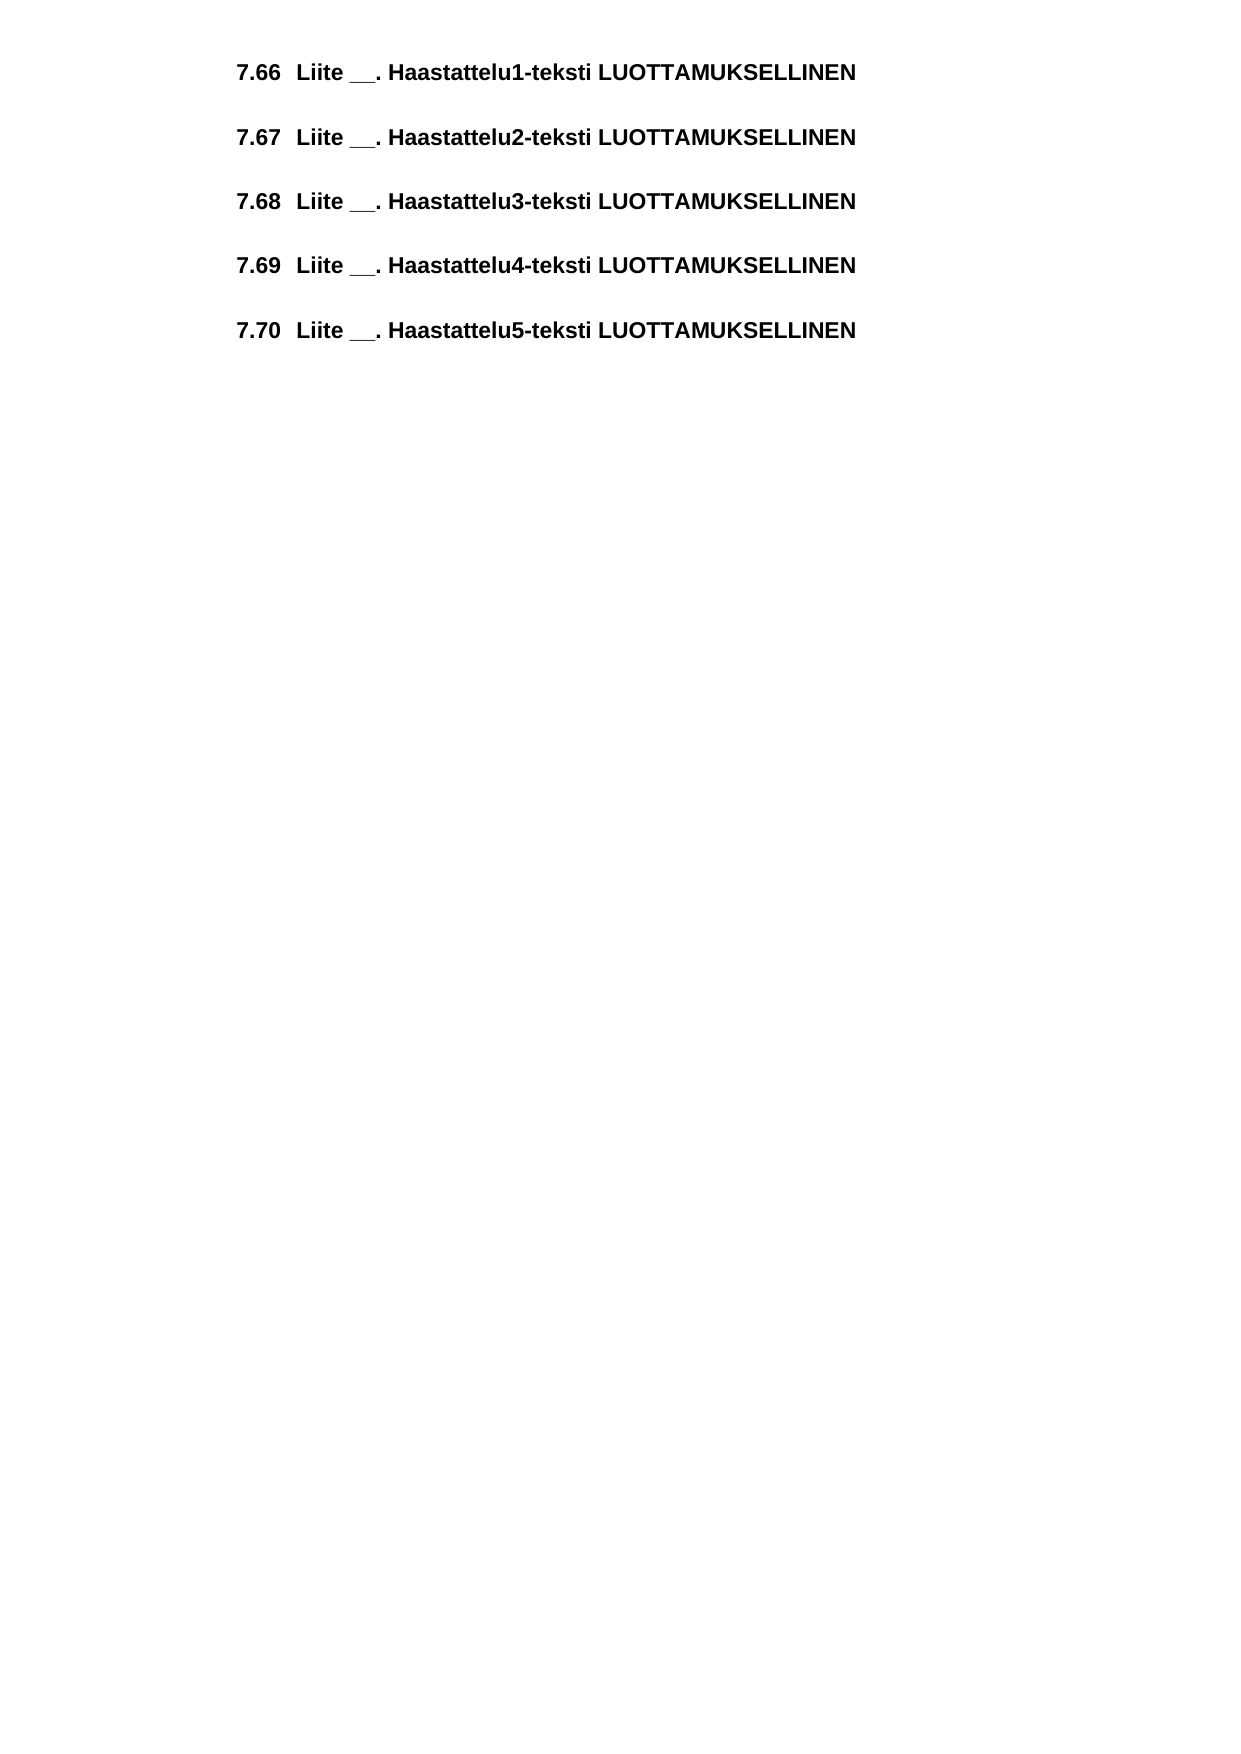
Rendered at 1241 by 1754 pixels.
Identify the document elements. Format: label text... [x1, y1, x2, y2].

subtitle Liite __. Haastattelu2-teksti LUOTTAMUKSELLINEN [236, 123, 1152, 150]
subtitle Liite __. Haastattelu3-teksti LUOTTAMUKSELLINEN [236, 188, 1152, 214]
subtitle Liite __. Haastattelu1-teksti LUOTTAMUKSELLINEN [236, 59, 1152, 85]
subtitle Liite __. Haastattelu5-teksti LUOTTAMUKSELLINEN [236, 317, 1152, 343]
subtitle Liite __. Haastattelu4-teksti LUOTTAMUKSELLINEN [236, 252, 1152, 279]
